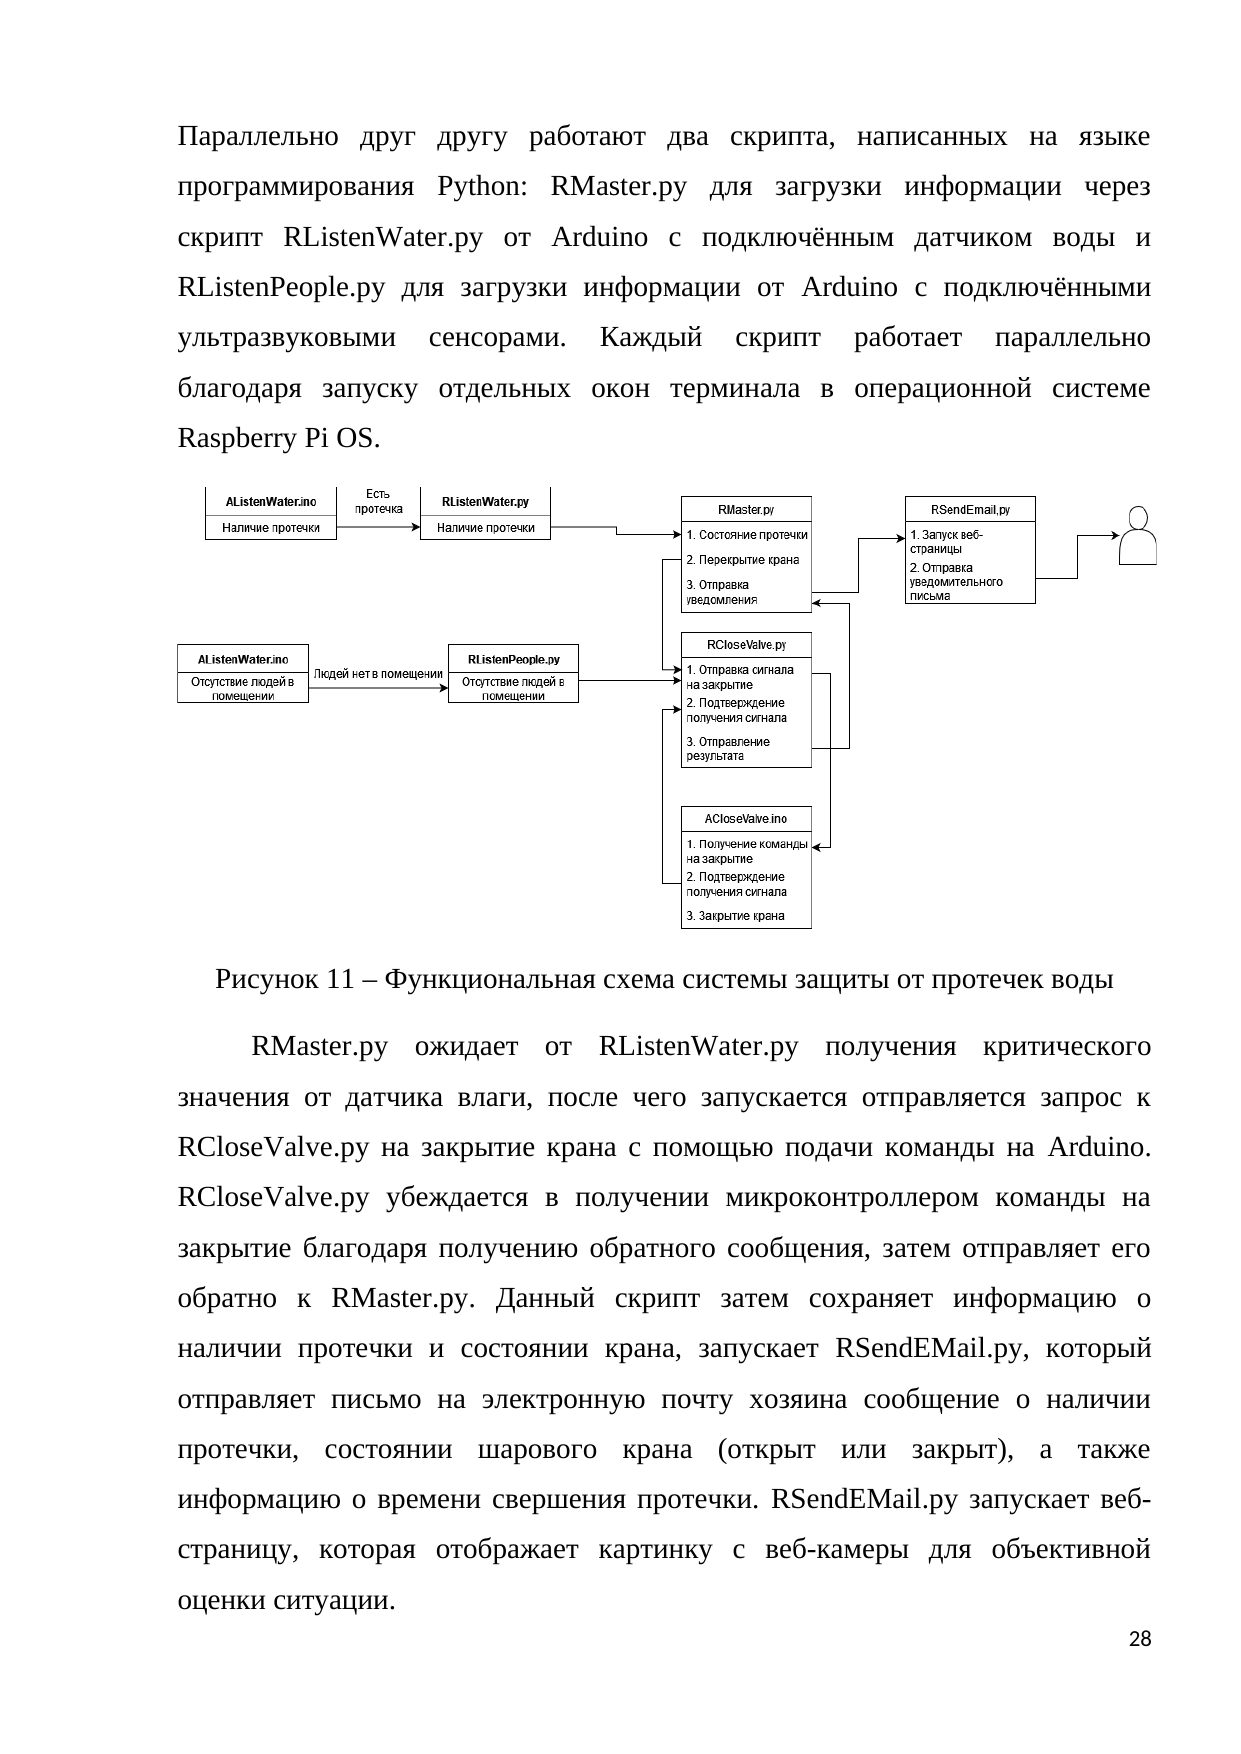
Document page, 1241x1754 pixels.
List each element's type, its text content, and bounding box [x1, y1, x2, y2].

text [177, 118, 1152, 453]
picture [177, 487, 1157, 931]
text RMaster.py ожидает от RListenWater.py получения критического значения от датчика влаги, после чего запускается отправляется запрос к RCloseValve.py на закрытие крана с помощью подачи команды на Arduino. RCloseValve.py убеждается в получении микроконтроллером команды на закрытие благодаря получению обратного сообщения, затем отправляет его обратно к RMaster.py. Данный скрипт затем сохраняет информацию о наличии протечки и состоянии крана, запускает RSendEMail.py, который отправляет письмо на электронную почту хозяина сообщение о наличии протечки, состоянии шарового крана (открыт или закрыт), а также информацию о времени свершения протечки. RSendEMail.py запускает веб-страницу, которая отображает картинку с веб-камеры для объективной оценки ситуации. [177, 1028, 1152, 1616]
text Рисунок 11 – Функциональная схема системы защиты от протечек воды [177, 962, 1152, 995]
